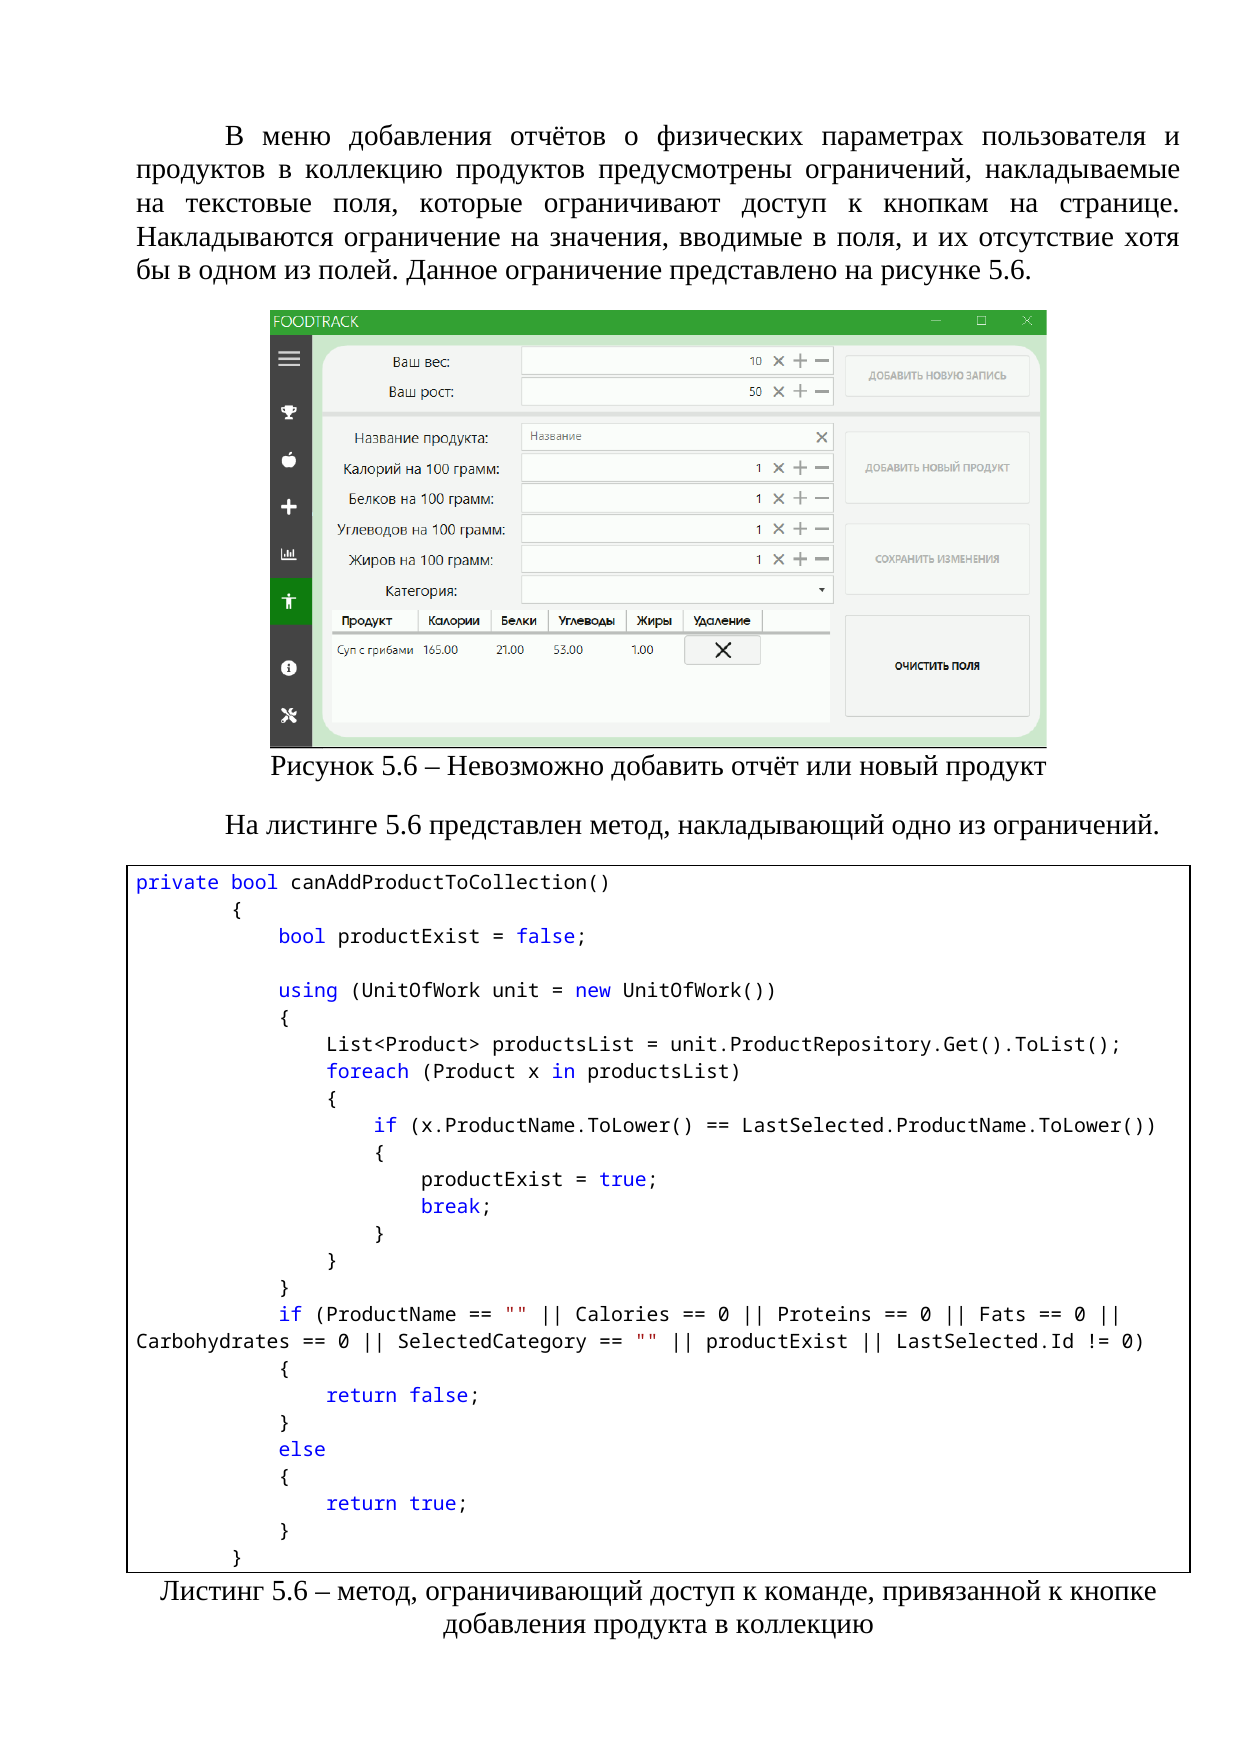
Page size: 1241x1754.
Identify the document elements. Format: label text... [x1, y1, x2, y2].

text bool productExist = false; [136, 922, 1181, 949]
text } [136, 1516, 1181, 1540]
text { [136, 1084, 1181, 1111]
picture [270, 310, 1047, 749]
text } [136, 1246, 1181, 1273]
text { [136, 1462, 1181, 1489]
text На листинге 5.6 представлен метод, накладывающий одно из ограничений. [136, 807, 1181, 840]
text private bool canAddProductToCollection() [128, 866, 1189, 896]
text if (ProductName == "" || Calories == 0 || Proteins == 0 || Fats == 0 || Carbohydrates == 0 || SelectedCategory == "" || productExist || LastSelected.Id != 0) [136, 1300, 1181, 1354]
text } [136, 1219, 1181, 1246]
text } [136, 1273, 1181, 1300]
text return false; [136, 1381, 1181, 1408]
text В меню добавления отчётов о физических параметрах пользователя и продуктов в коллекцию продуктов предусмотрены ограничений, накладываемые на текстовые поля, которые ограничивают доступ к кнопкам на странице. Накладываются ограничение на значения, вводимые в поля, и их отсутствие хотя бы в одном из полей. Данное ограничение представлено на рисунке 5.6. [136, 118, 1181, 286]
text break; [136, 1192, 1181, 1219]
text if (x.ProductName.ToLower() == LastSelected.ProductName.ToLower()) [136, 1111, 1181, 1138]
text } [136, 1408, 1181, 1435]
text foreach (Product x in productsList) [136, 1057, 1181, 1084]
text { [136, 1138, 1181, 1165]
text List<Product> productsList = unit.ProductRepository.Get().ToList(); [136, 1030, 1181, 1057]
text { [136, 1354, 1181, 1381]
text else [136, 1435, 1181, 1462]
text using (UnitOfWork unit = new UnitOfWork()) [136, 976, 1181, 1003]
text return true; [136, 1489, 1181, 1516]
text productExist = true; [136, 1165, 1181, 1192]
text { [136, 1003, 1181, 1030]
text { [136, 896, 1181, 922]
text } [128, 1540, 1189, 1572]
text Рисунок 5.6 – Невозможно добавить отчёт или новый продукт [136, 748, 1181, 782]
text Листинг 5.6 – метод, ограничивающий доступ к команде, привязанной к кнопке добавления продукта в коллекцию [136, 1573, 1181, 1640]
